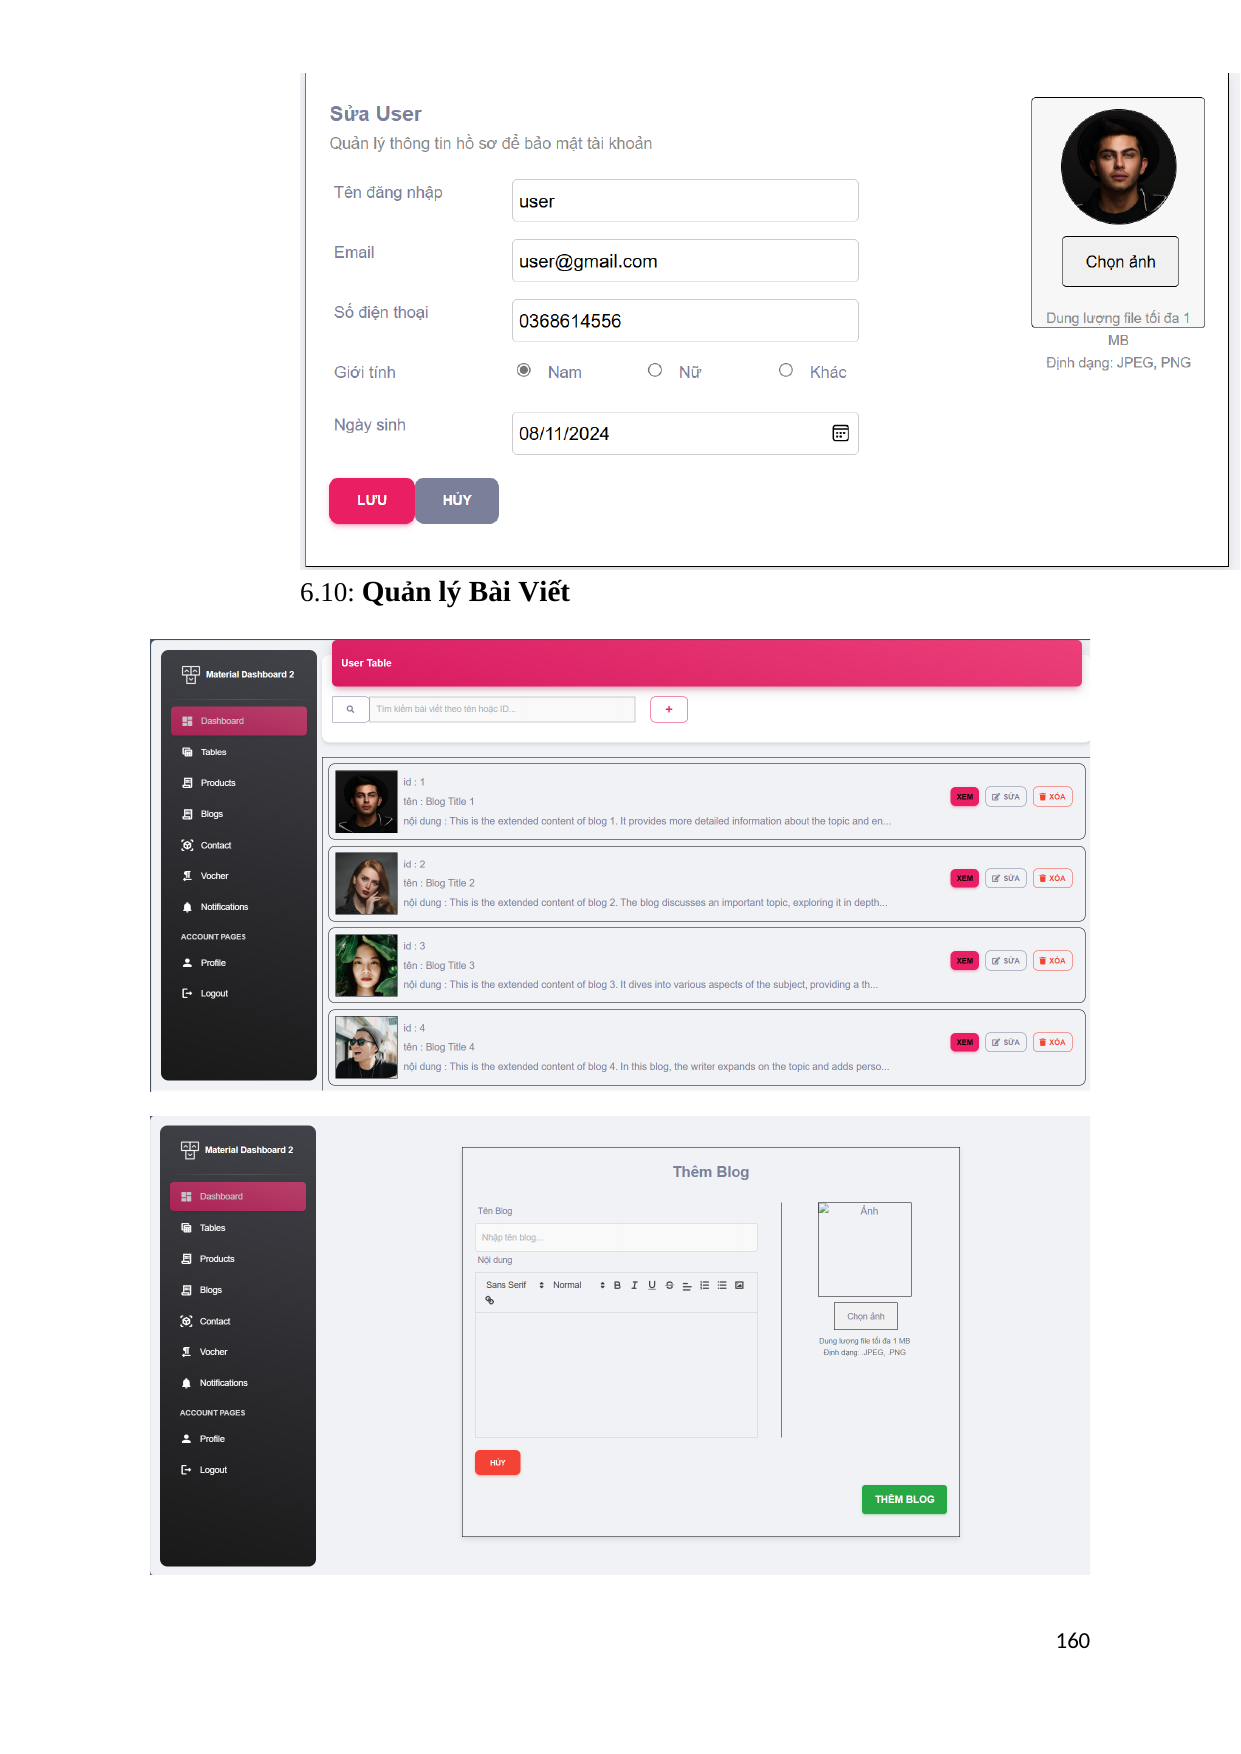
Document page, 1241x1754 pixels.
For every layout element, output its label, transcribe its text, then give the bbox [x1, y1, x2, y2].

subtitle 6.10: Quản lý Bài Viết [225, 574, 1090, 607]
picture [150, 639, 1091, 1092]
picture [300, 73, 1241, 570]
picture [150, 1116, 1091, 1575]
